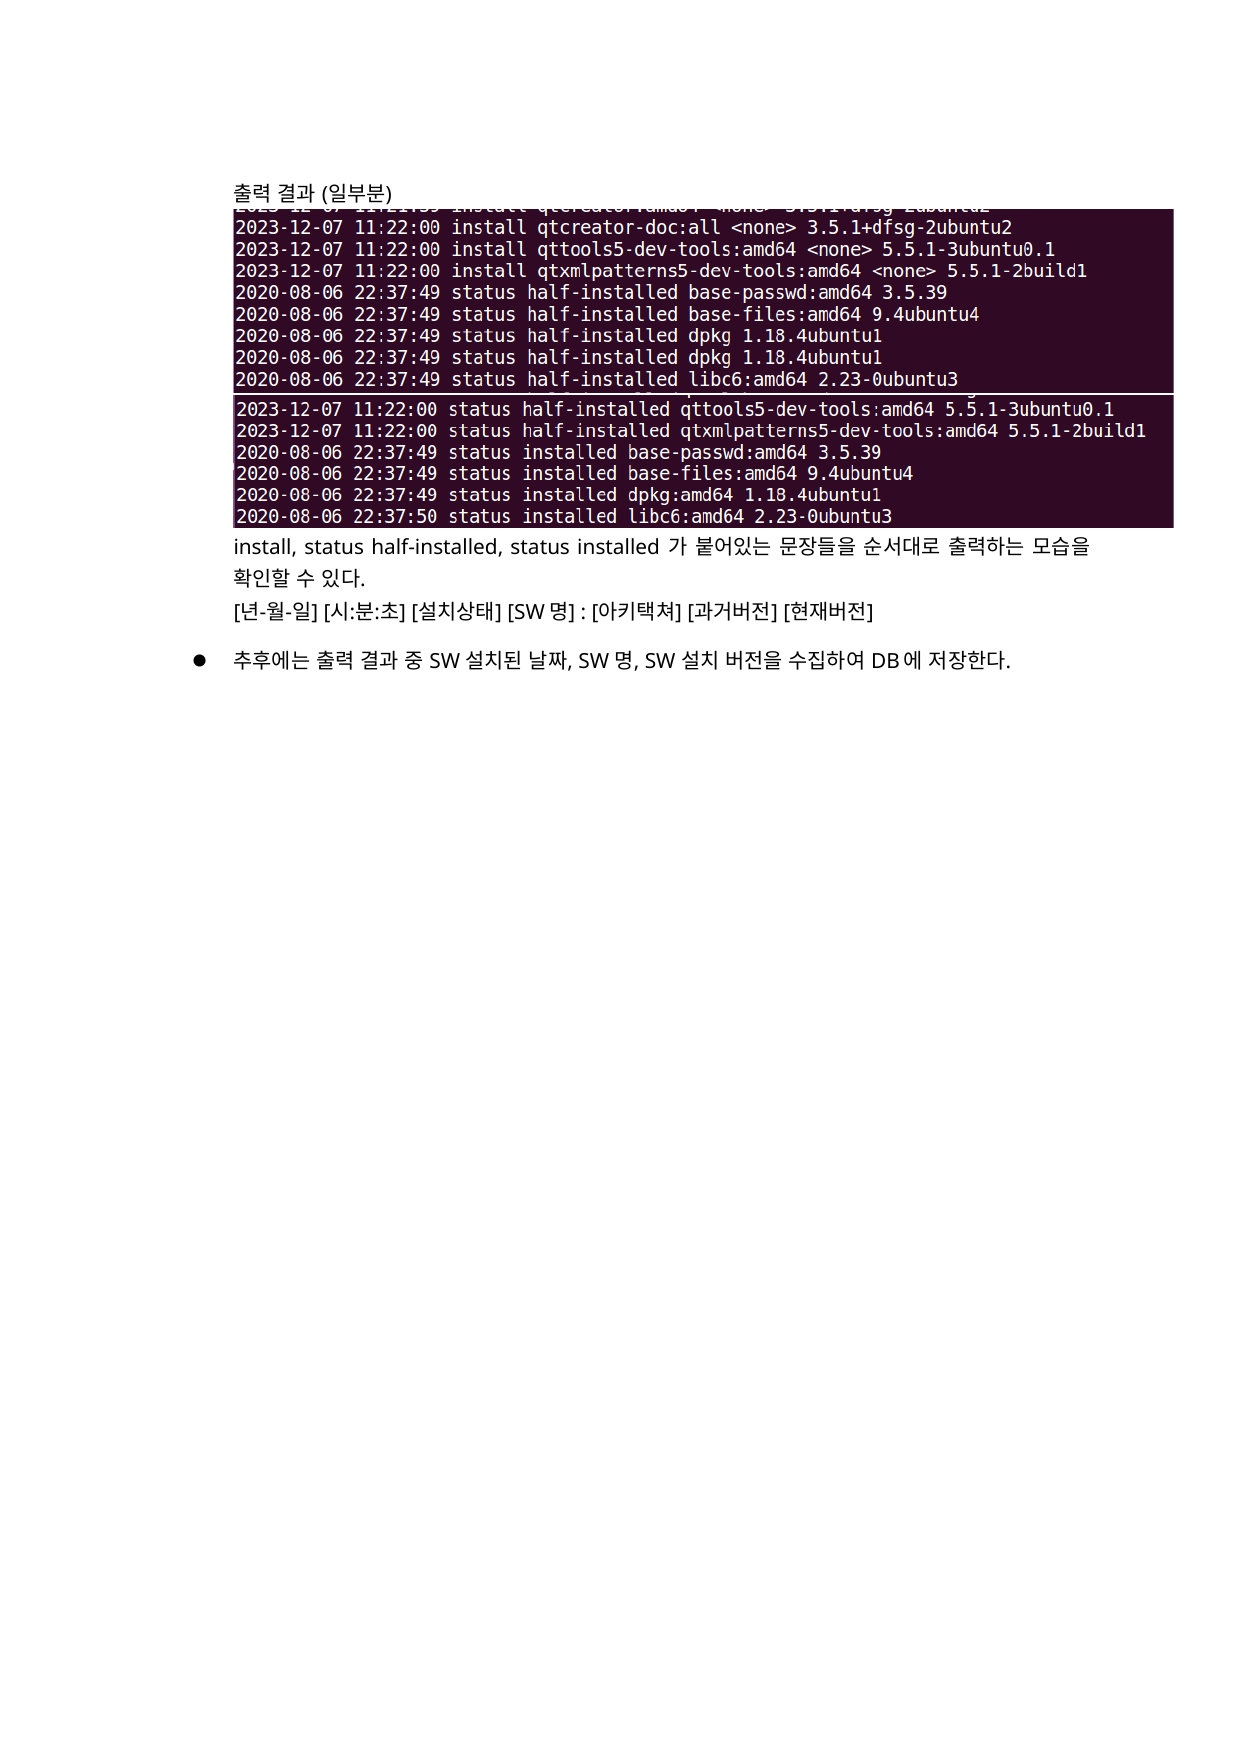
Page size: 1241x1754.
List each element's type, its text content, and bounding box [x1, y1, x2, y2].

picture [233, 209, 1174, 393]
picture [233, 395, 1174, 528]
list 추후에는 출력 결과 중 SW 설치된 날짜, SW 명, SW 설치 버전을 수집하여 DB에 저장한다. [192, 645, 1090, 675]
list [192, 177, 1090, 626]
